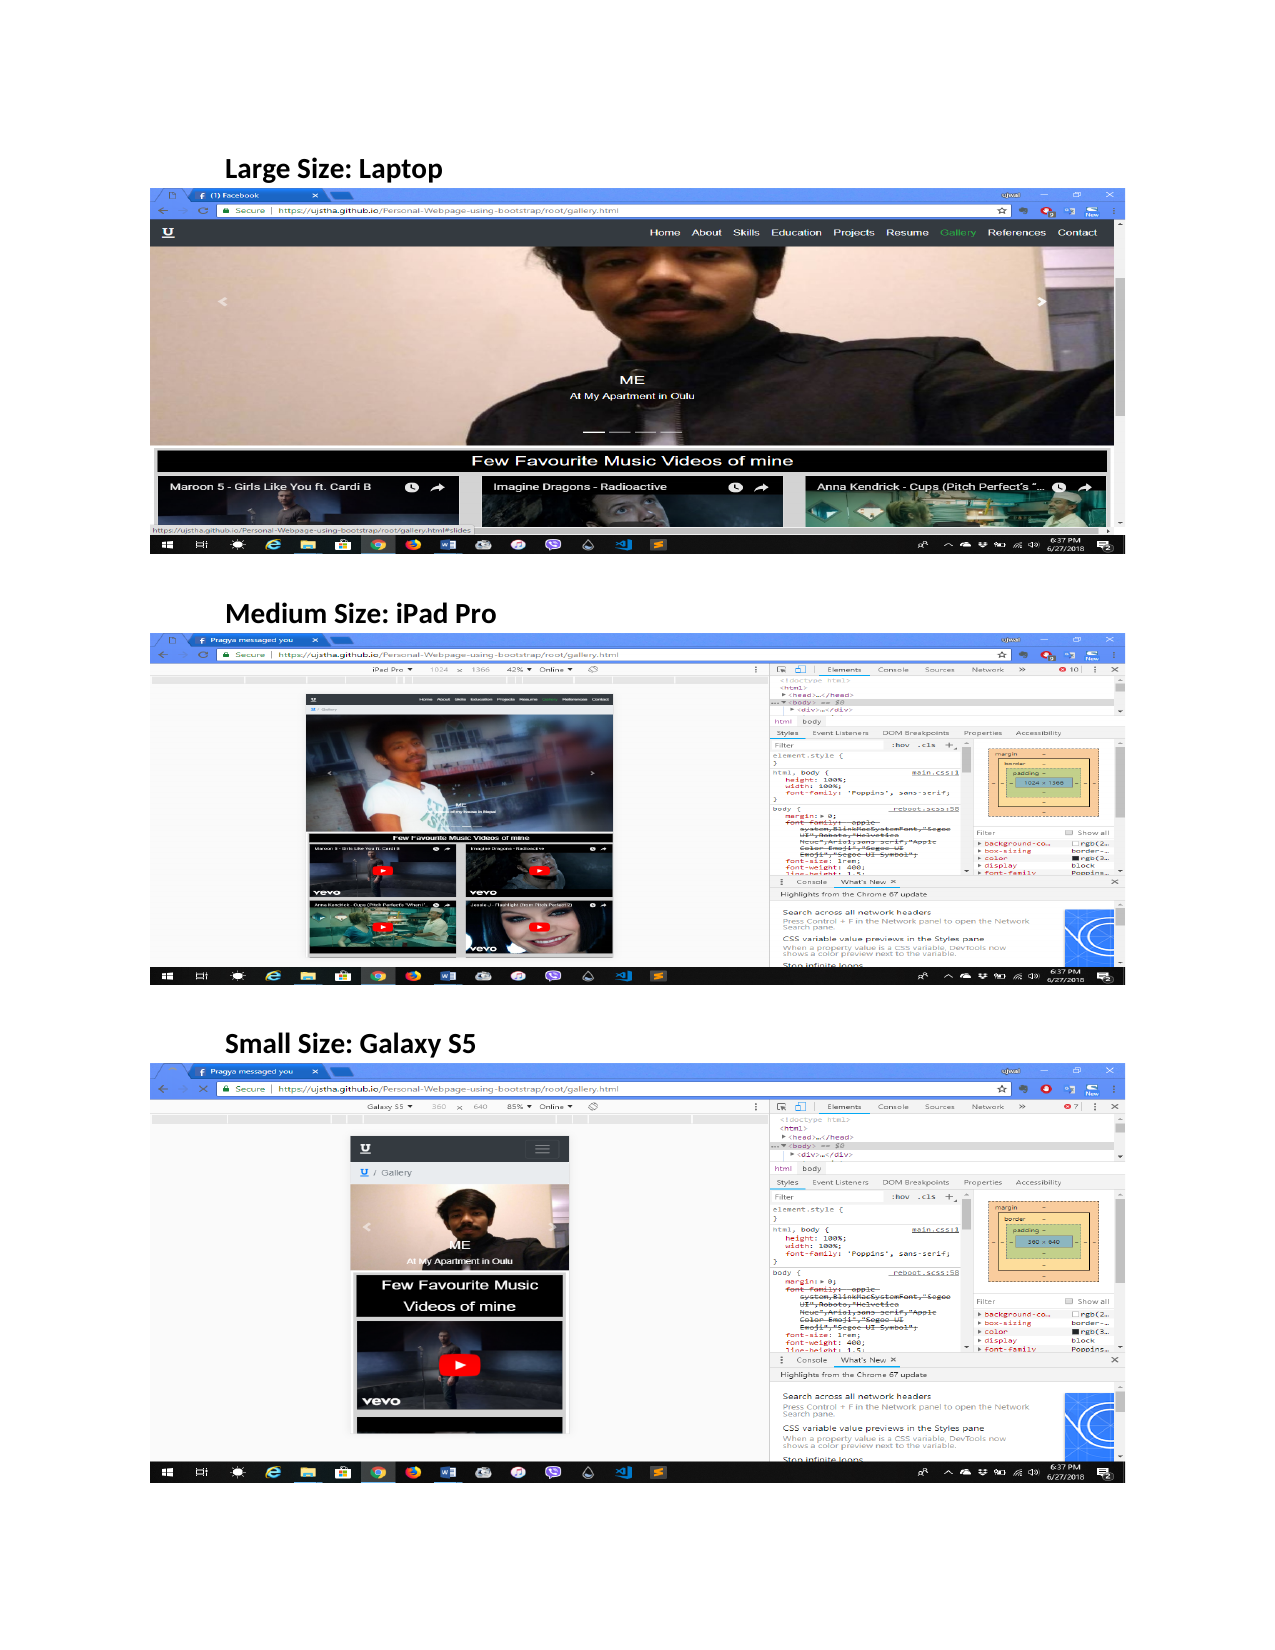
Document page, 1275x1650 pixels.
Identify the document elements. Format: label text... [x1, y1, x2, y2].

text Large Size: Laptop [150, 150, 1125, 186]
picture [150, 188, 1125, 554]
text Medium Size: iPad Pro [150, 595, 1125, 630]
text Small Size: Galaxy S5 [150, 1025, 1125, 1061]
picture [150, 1063, 1125, 1483]
picture [150, 633, 1125, 985]
